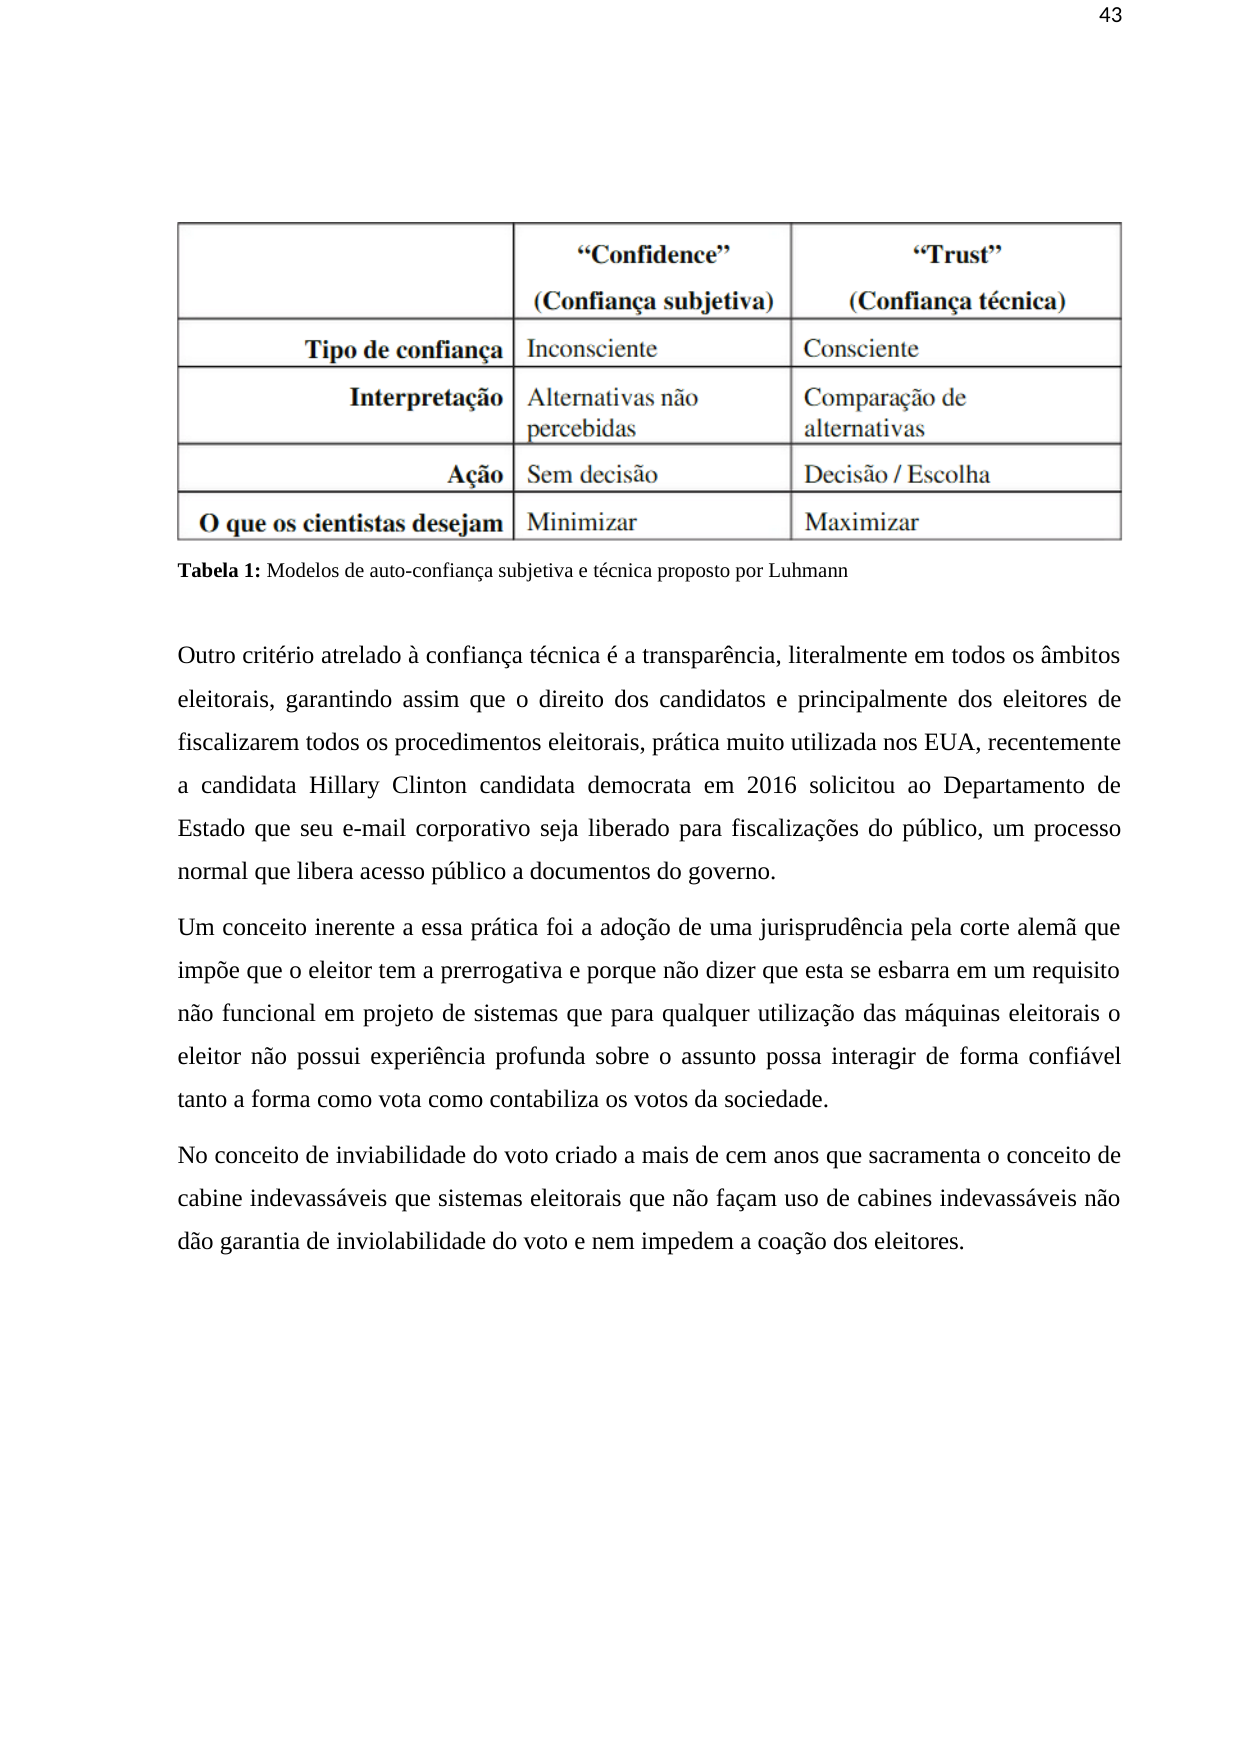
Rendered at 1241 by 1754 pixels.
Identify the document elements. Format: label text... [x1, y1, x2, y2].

picture [177, 222, 1123, 542]
text No conceito de inviabilidade do voto criado a mais de cem anos que sacramenta o conceito de cabine indevassáveis que sistemas eleitorais que não façam uso de cabines indevassáveis não dão garantia de inviolabilidade do voto e nem impedem a coação dos eleitores. [177, 1140, 1122, 1255]
text Tabela 1: Modelos de auto-confiança subjetiva e técnica proposto por Luhmann [177, 558, 1122, 582]
text Outro critério atrelado à confiança técnica é a transparência, literalmente em todos os âmbitos eleitorais, garantindo assim que o direito dos candidatos e principalmente dos eleitores de fiscalizarem todos os procedimentos eleitorais, prática muito utilizada nos EUA, recentemente a candidata Hillary Clinton candidata democrata em 2016 solicitou ao Departamento de Estado que seu e-mail corporativo seja liberado para fiscalizações do público, um processo normal que libera acesso público a documentos do governo. [177, 641, 1122, 885]
text Um conceito inerente a essa prática foi a adoção de uma jurisprudência pela corte alemã que impõe que o eleitor tem a prerrogativa e porque não dizer que esta se esbarra em um requisito não funcional em projeto de sistemas que para qualquer utilização das máquinas eleitorais o eleitor não possui experiência profunda sobre o assunto possa interagir de forma confiável tanto a forma como vota como contabiliza os votos da sociedade. [177, 912, 1122, 1113]
